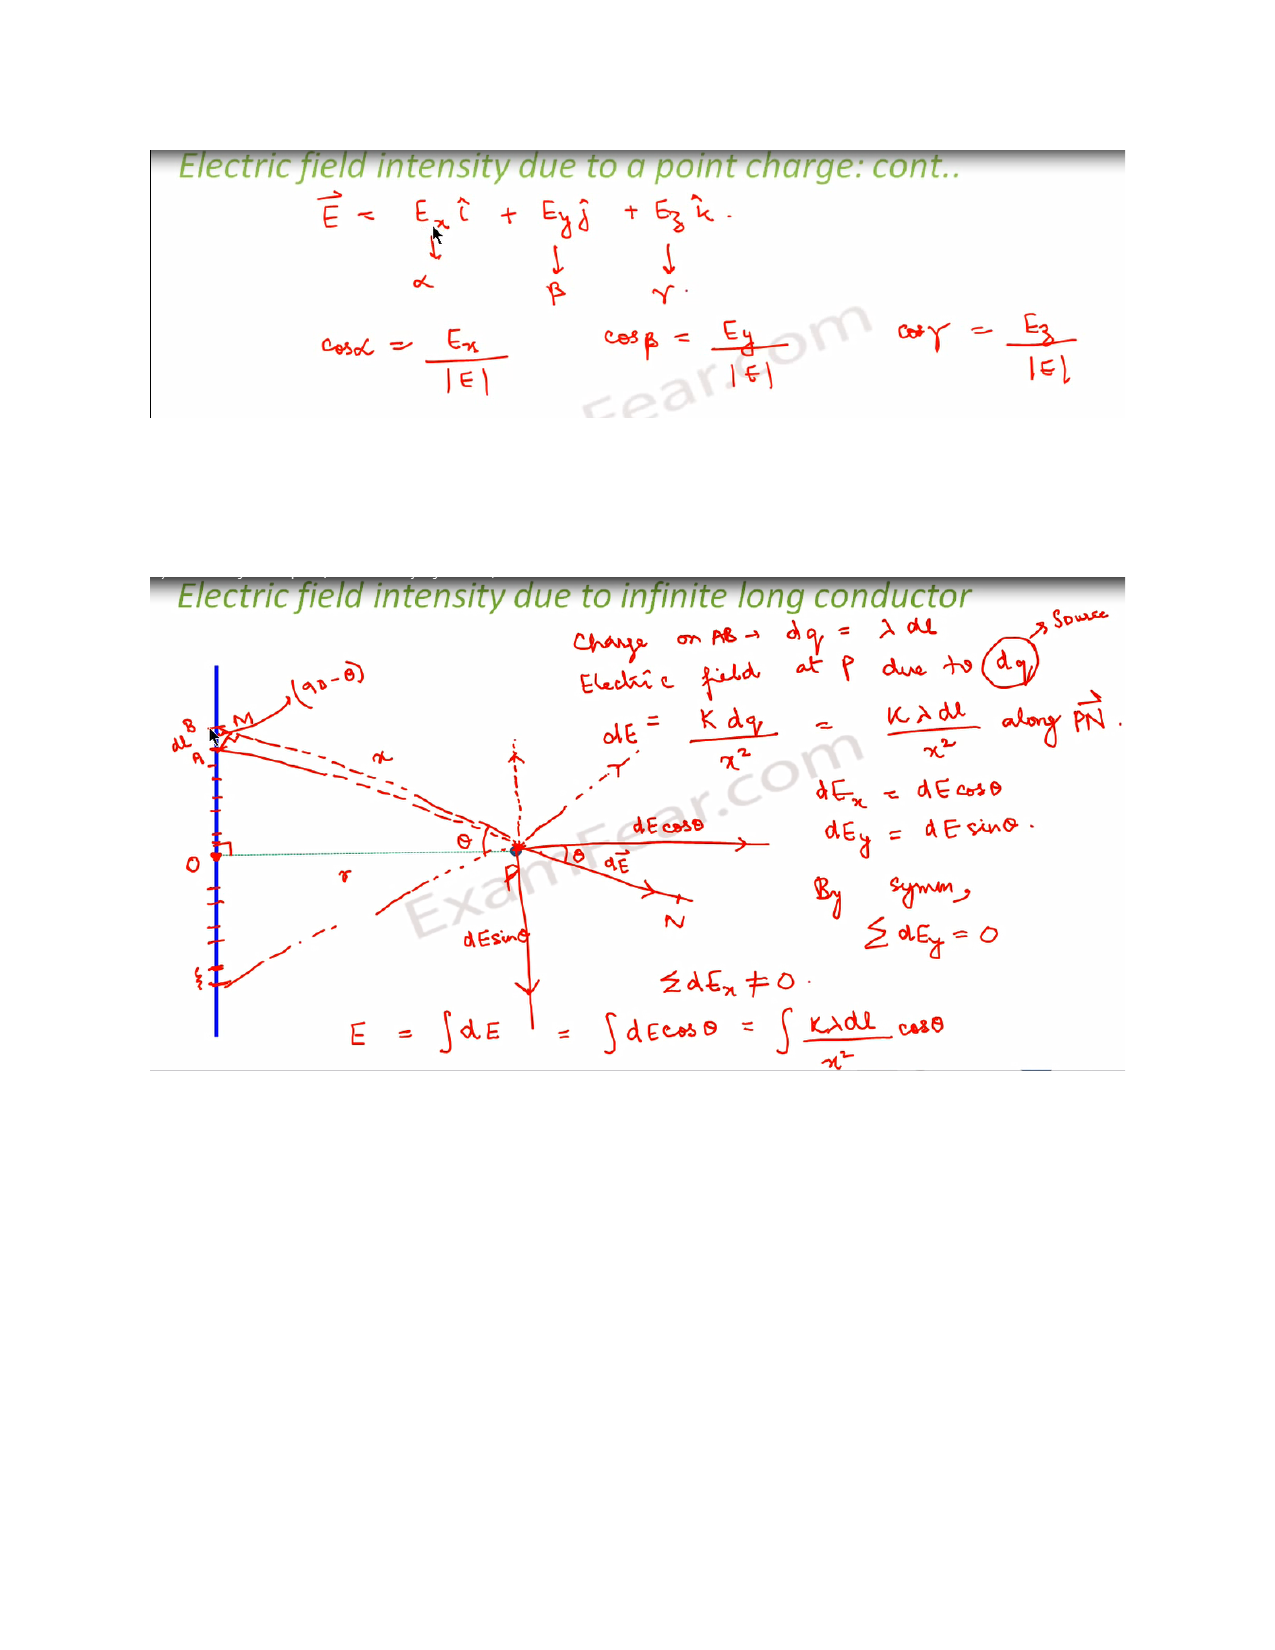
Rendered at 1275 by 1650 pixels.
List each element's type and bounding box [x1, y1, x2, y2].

picture [150, 150, 1125, 418]
picture [150, 577, 1125, 1071]
